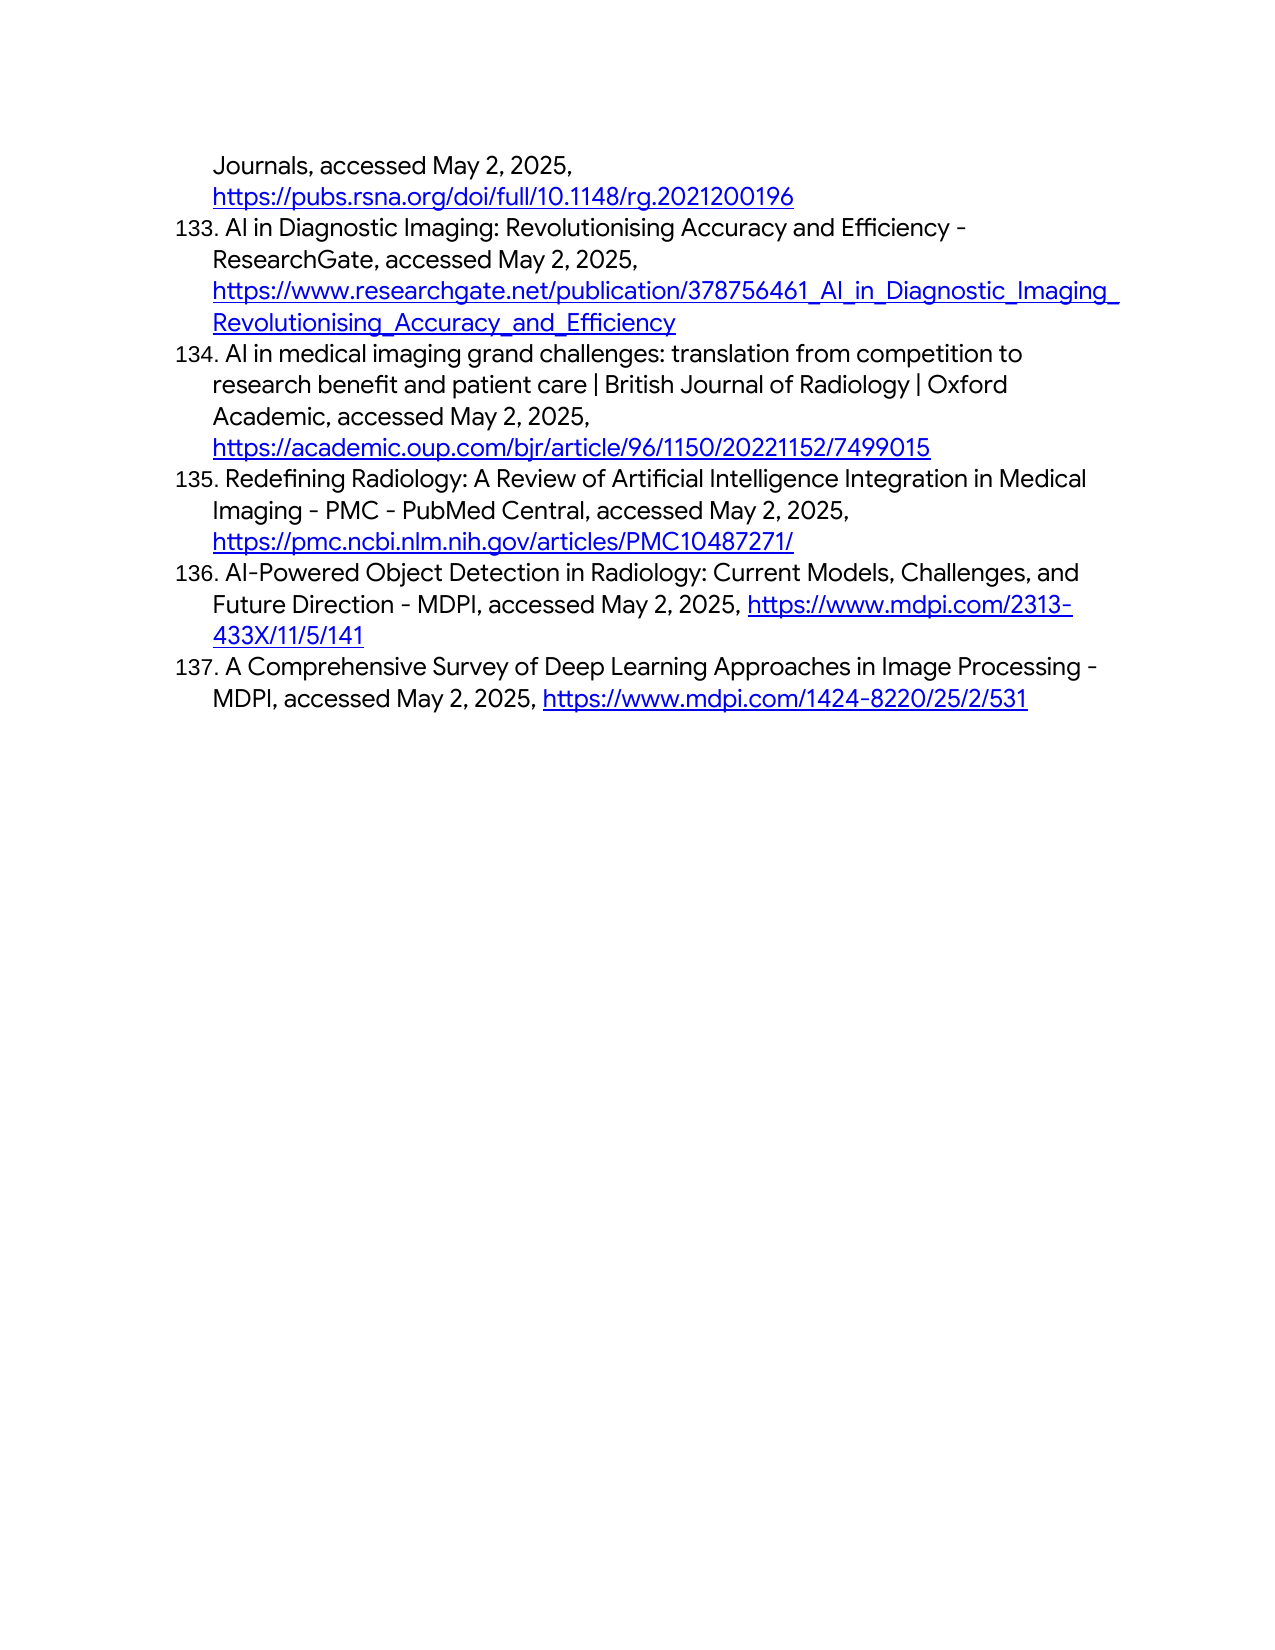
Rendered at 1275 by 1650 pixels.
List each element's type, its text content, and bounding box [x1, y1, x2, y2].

list AI in Diagnostic Imaging: Revolutionising Accuracy and Efficiency - ResearchGate, accessed May 2, 2025, https://www.researchgate.net/publication/378756461_AI_in_Diagnostic_Imaging_Revolutionising_Accuracy_and_Efficiency [175, 213, 1125, 338]
list AI-Powered Object Detection in Radiology: Current Models, Challenges, and Future Direction - MDPI, accessed May 2, 2025, https://www.mdpi.com/2313-433X/11/5/141 [175, 558, 1125, 652]
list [175, 150, 1125, 213]
list AI in medical imaging grand challenges: translation from competition to research benefit and patient care | British Journal of Radiology | Oxford Academic, accessed May 2, 2025, https://academic.oup.com/bjr/article/96/1150/20221152/7499015 [175, 338, 1125, 463]
list A Comprehensive Survey of Deep Learning Approaches in Image Processing - MDPI, accessed May 2, 2025, https://www.mdpi.com/1424-8220/25/2/531 [175, 652, 1125, 714]
list Redefining Radiology: A Review of Artificial Intelligence Integration in Medical Imaging - PMC - PubMed Central, accessed May 2, 2025, https://pmc.ncbi.nlm.nih.gov/articles/PMC10487271/ [175, 463, 1125, 558]
